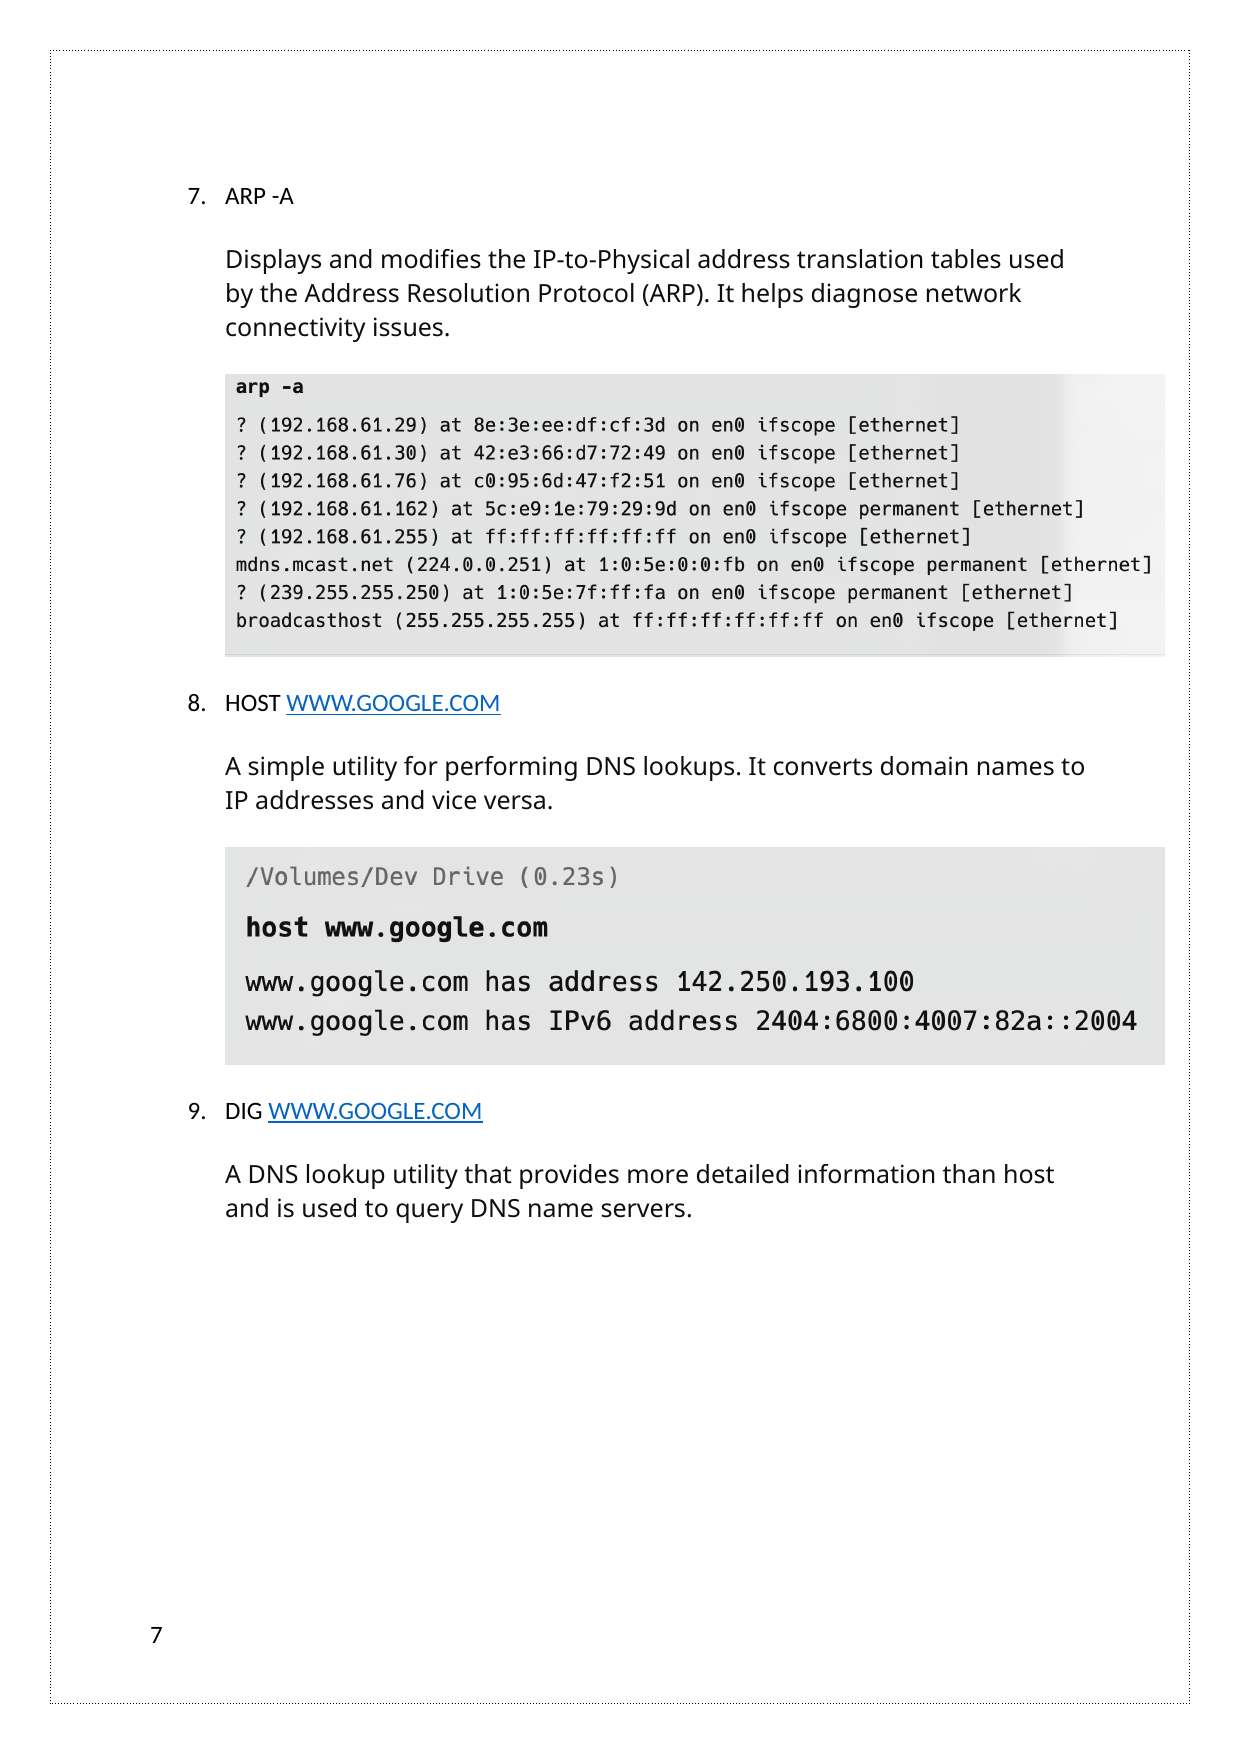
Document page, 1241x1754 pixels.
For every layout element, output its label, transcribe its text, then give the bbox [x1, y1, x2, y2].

list Displays and modifies the IP-to-Physical address translation tables used by the Address Resolution Protocol (ARP). It helps diagnose network connectivity issues. [225, 242, 1090, 344]
list A simple utility for performing DNS lookups. It converts domain names to IP addresses and vice versa. [225, 748, 1090, 817]
list A DNS lookup utility that provides more detailed information than host and is used to query DNS name servers. [225, 1156, 1090, 1224]
list HOST WWW.GOOGLE.COM [187, 687, 1090, 718]
picture [225, 374, 1166, 657]
list DIG WWW.GOOGLE.COM [187, 1095, 1090, 1126]
list ARP -A [187, 181, 1090, 211]
picture [225, 847, 1166, 1065]
